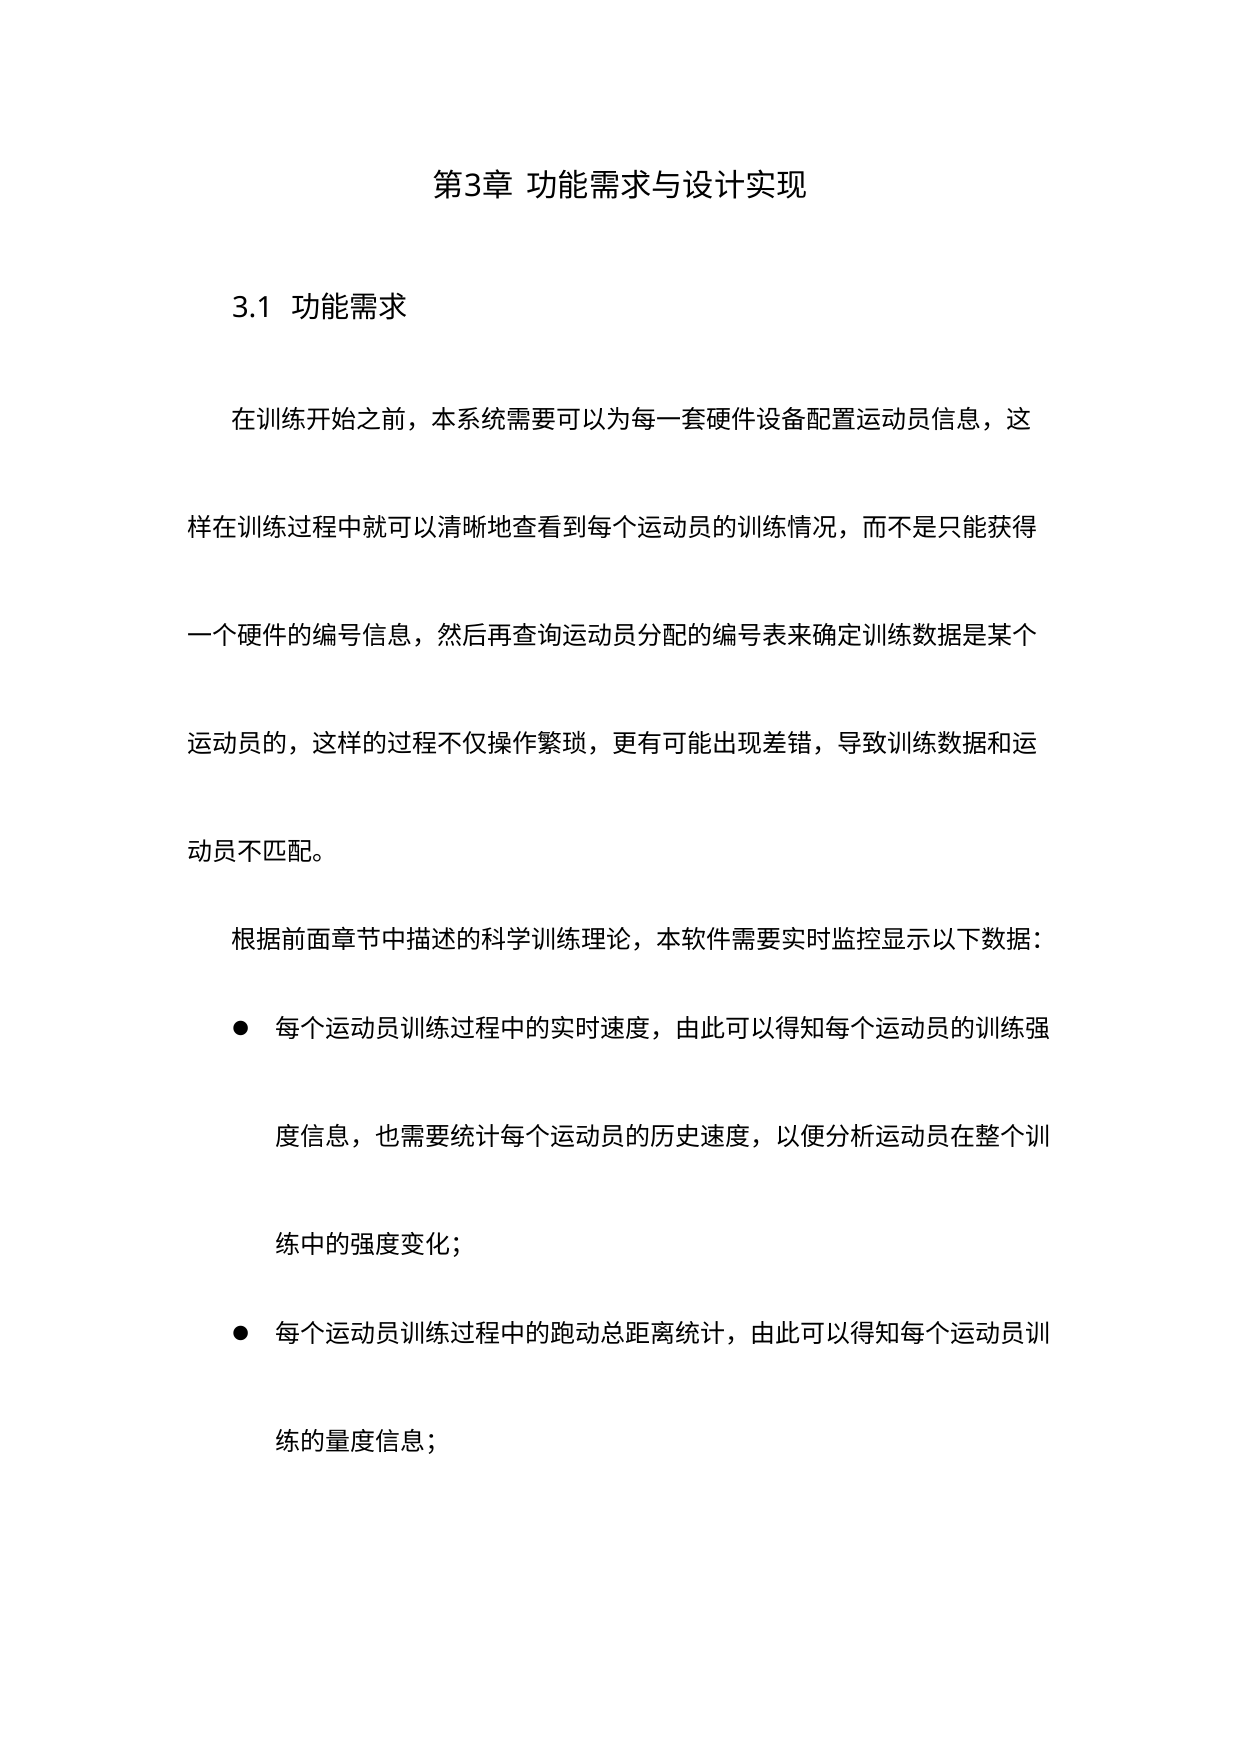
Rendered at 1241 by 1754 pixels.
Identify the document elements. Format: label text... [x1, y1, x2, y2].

subtitle 功能需求与设计实现 [187, 150, 1053, 215]
subtitle 功能需求 [232, 272, 1053, 337]
text 根据前面章节中描述的科学训练理论，本软件需要实时监控显示以下数据： [187, 905, 1053, 970]
list 每个运动员训练过程中的实时速度，由此可以得知每个运动员的训练强度信息，也需要统计每个运动员的历史速度，以便分析运动员在整个训练中的强度变化； [231, 994, 1053, 1275]
text 在训练开始之前，本系统需要可以为每一套硬件设备配置运动员信息，这样在训练过程中就可以清晰地查看到每个运动员的训练情况，而不是只能获得一个硬件的编号信息，然后再查询运动员分配的编号表来确定训练数据是某个运动员的，这样的过程不仅操作繁琐，更有可能出现差错，导致训练数据和运动员不匹配。 [187, 385, 1053, 882]
list 每个运动员训练过程中的跑动总距离统计，由此可以得知每个运动员训练的量度信息； [231, 1299, 1053, 1472]
